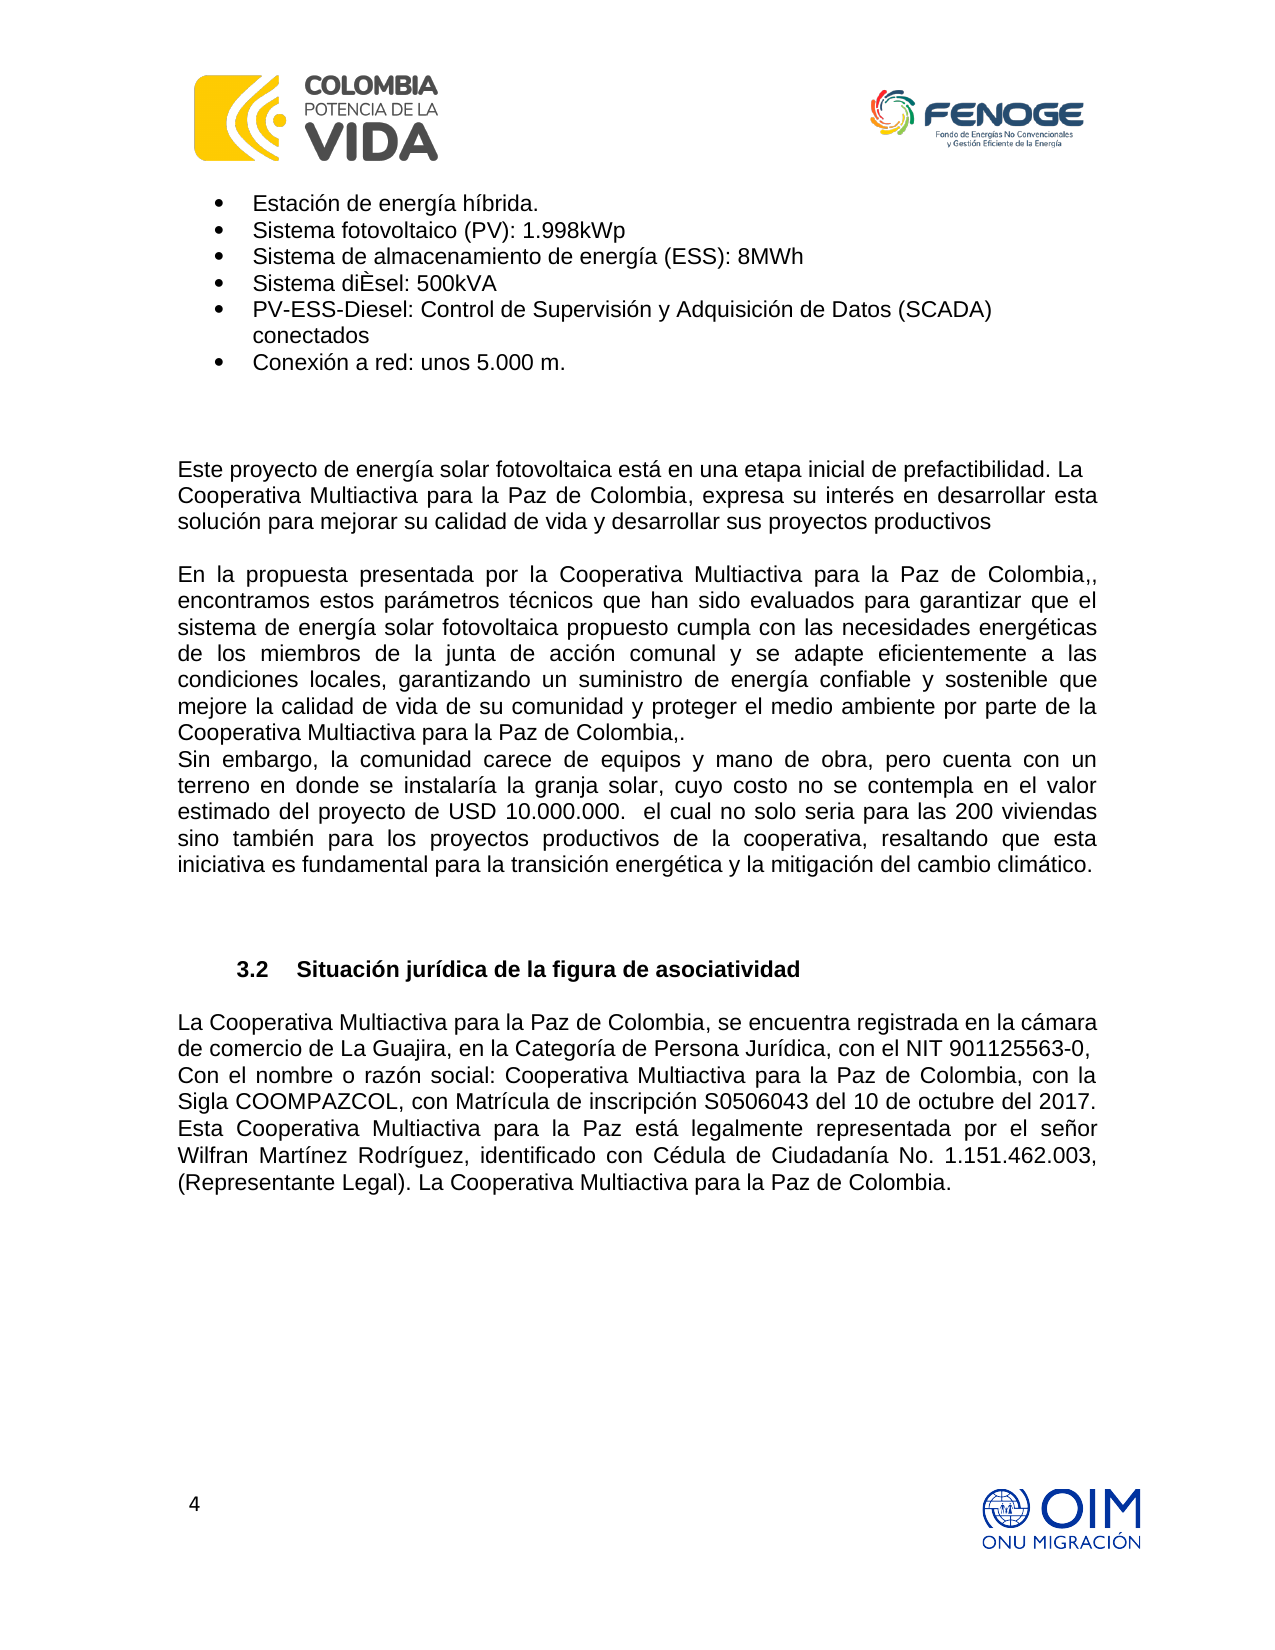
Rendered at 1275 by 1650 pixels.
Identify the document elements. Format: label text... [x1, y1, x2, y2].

list Sistema fotovoltaico (PV): 1.998kWp [215, 217, 1098, 243]
text En la propuesta presentada por la Cooperativa Multiactiva para la Paz de Colombia,, encontramos estos parámetros técnicos que han sido evaluados para garantizar que el sistema de energía solar fotovoltaica propuesto cumpla con las necesidades energéticas de los miembros de la junta de acción comunal y se adapte eficientemente a las condiciones locales, garantizando un suministro de energía confiable y sostenible que mejore la calidad de vida de su comunidad y proteger el medio ambiente por parte de la Cooperativa Multiactiva para la Paz de Colombia,. [177, 561, 1098, 746]
list Estación de energía híbrida. [215, 190, 1098, 217]
text Con el nombre o razón social: Cooperativa Multiactiva para la Paz de Colombia, con la Sigla COOMPAZCOL, con Matrícula de inscripción S0506043 del 10 de octubre del 2017. Esta Cooperativa Multiactiva para la Paz está legalmente representada por el señor Wilfran Martínez Rodríguez, identificado con Cédula de Ciudadanía No. 1.151.462.003, (Representante Legal). La Cooperativa Multiactiva para la Paz de Colombia. [177, 1062, 1098, 1195]
list Sistema de almacenamiento de energía (ESS): 8MWh [215, 243, 1098, 269]
text Sin embargo, la comunidad carece de equipos y mano de obra, pero cuenta con un terreno en donde se instalaría la granja solar, cuyo costo no se contempla en el valor estimado del proyecto de USD 10.000.000. el cual no solo seria para las 200 viviendas sino también para los proyectos productivos de la cooperativa, resaltando que esta iniciativa es fundamental para la transición energética y la mitigación del cambio climático. [177, 746, 1098, 877]
list Conexión a red: unos 5.000 m. [215, 348, 1098, 456]
text Este proyecto de energía solar fotovoltaica está en una etapa inicial de prefactibilidad. La [177, 456, 1098, 482]
text Cooperativa Multiactiva para la Paz de Colombia, expresa su interés en desarrollar esta solución para mejorar su calidad de vida y desarrollar sus proyectos productivos [177, 482, 1098, 535]
text La Cooperativa Multiactiva para la Paz de Colombia, se encuentra registrada en la cámara de comercio de La Guajira, en la Categoría de Persona Jurídica, con el NIT 901125563-0, [177, 1009, 1098, 1062]
list Sistema diÈsel: 500kVA [215, 269, 1098, 296]
list PV-ESS-Diesel: Control de Supervisión y Adquisición de Datos (SCADA) conectados [215, 296, 1098, 348]
subtitle Situación jurídica de la figura de asociatividad [236, 956, 1098, 983]
picture [869, 88, 1086, 148]
picture [982, 1489, 1141, 1549]
picture [188, 73, 444, 163]
